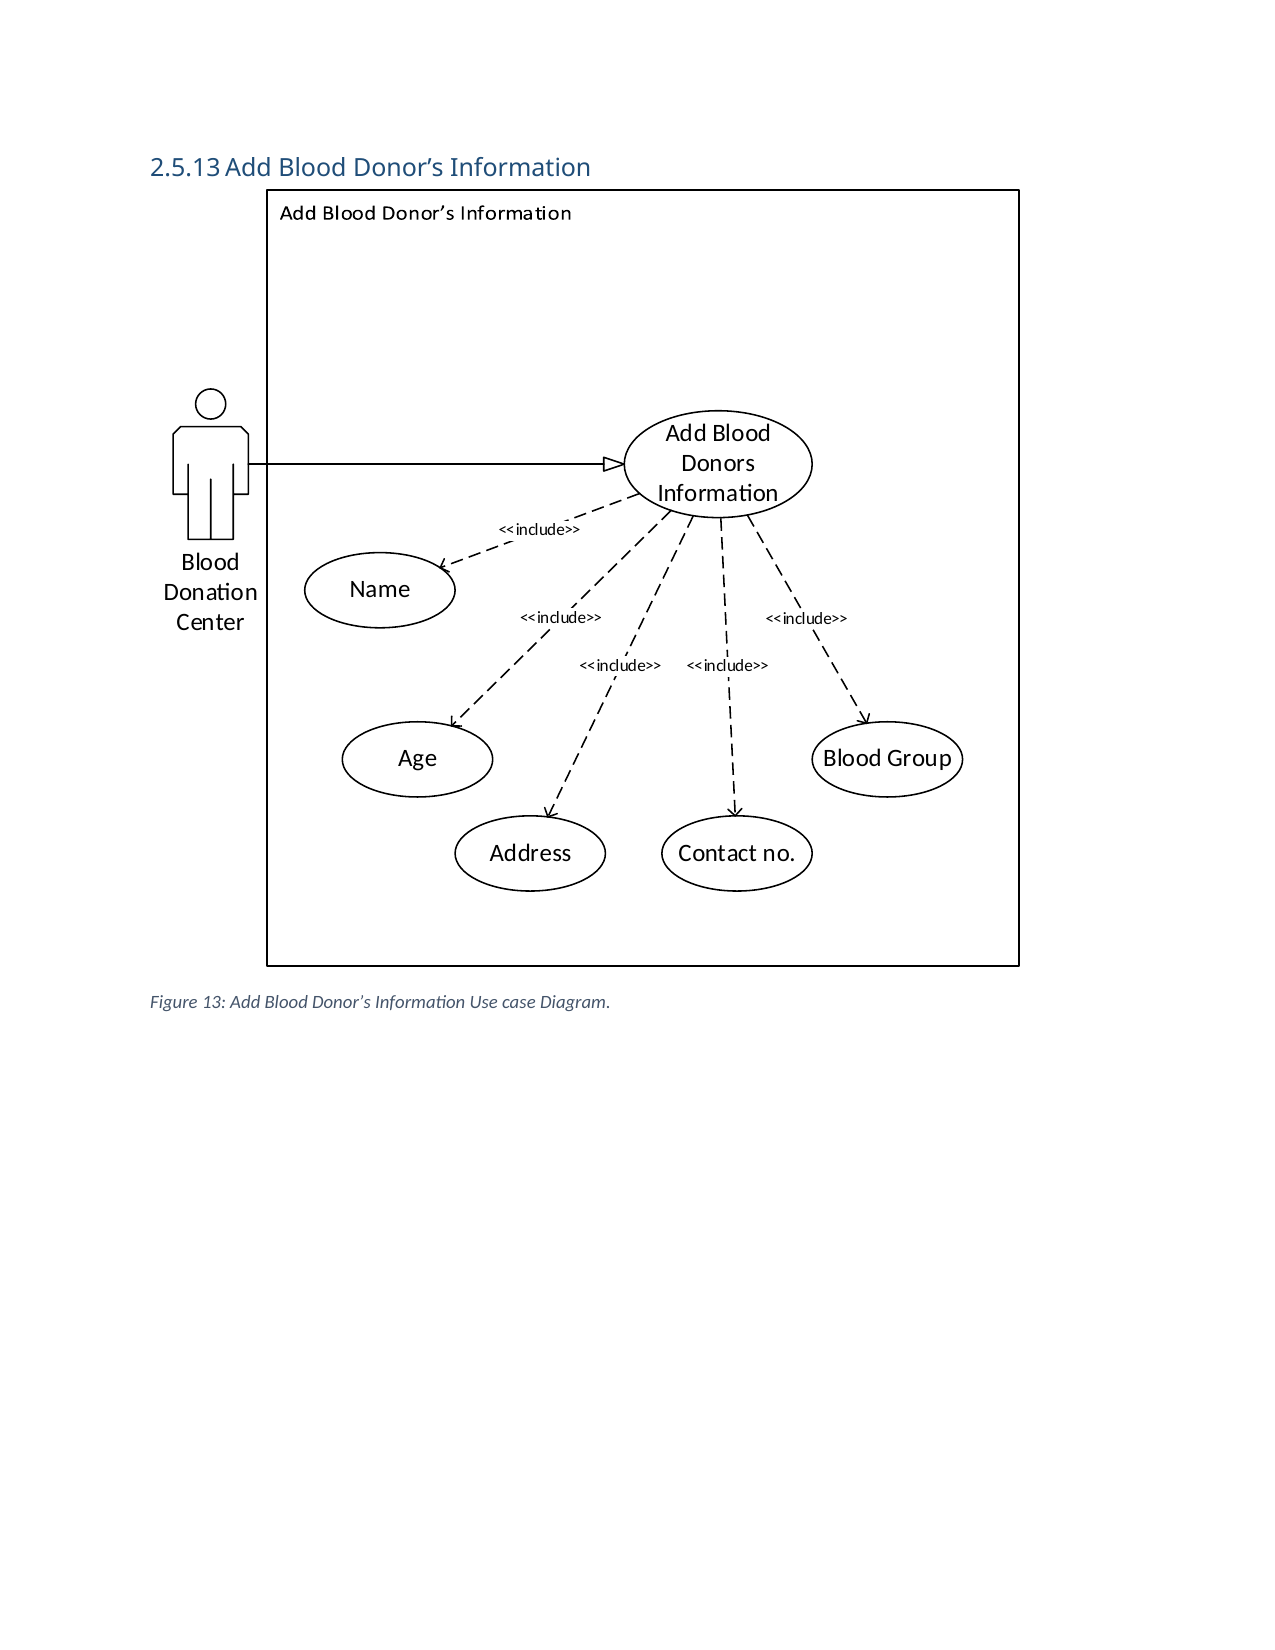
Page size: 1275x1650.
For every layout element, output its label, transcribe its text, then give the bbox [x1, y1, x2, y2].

text Figure 13: Add Blood Donor’s Information Use case Diagram. [150, 991, 1125, 1013]
subtitle Add Blood Donor’s Information [150, 150, 1125, 184]
